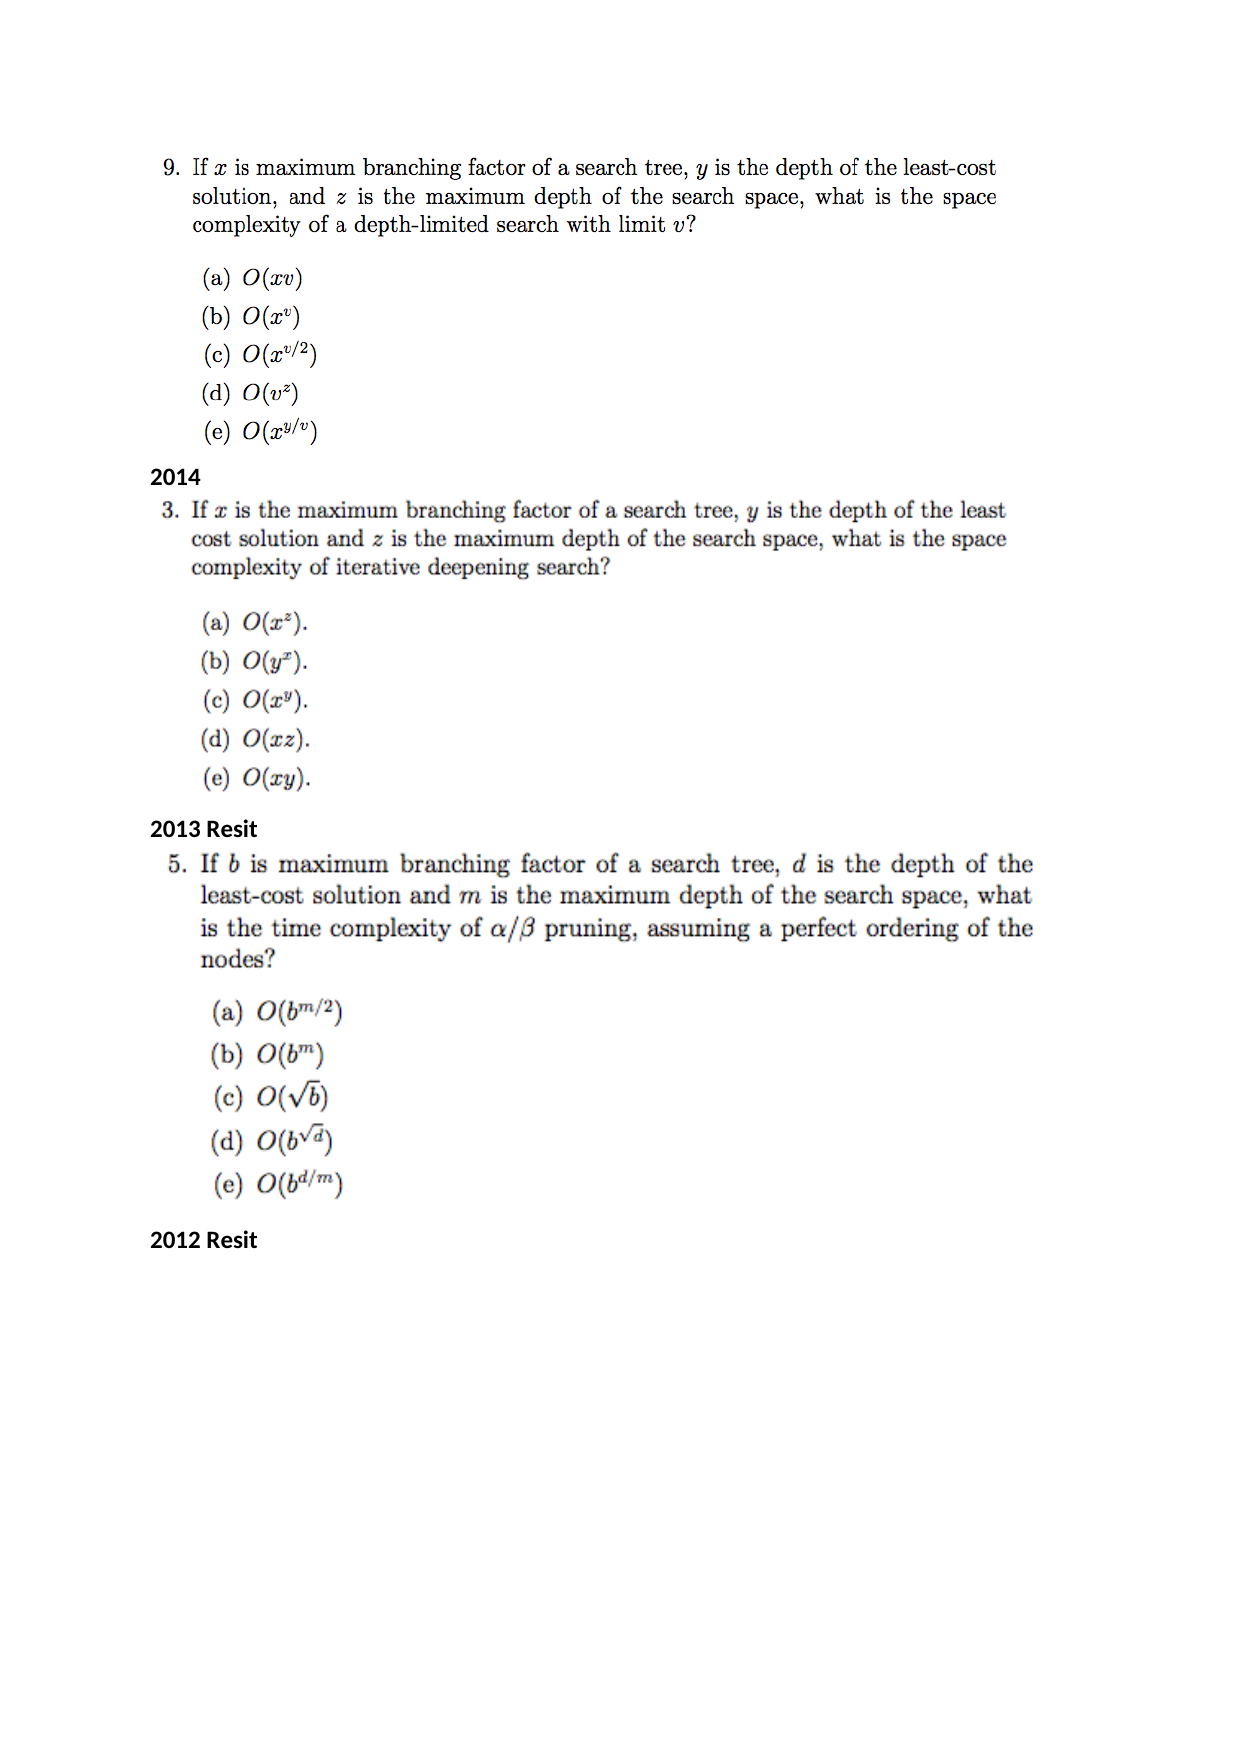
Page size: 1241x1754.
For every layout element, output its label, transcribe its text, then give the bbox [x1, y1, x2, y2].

picture [150, 491, 1090, 814]
picture [150, 843, 1090, 1224]
text 2014 [150, 462, 1090, 491]
picture [150, 150, 1090, 462]
text 2012 Resit [150, 1224, 1090, 1254]
text 2013 Resit [150, 814, 1090, 843]
